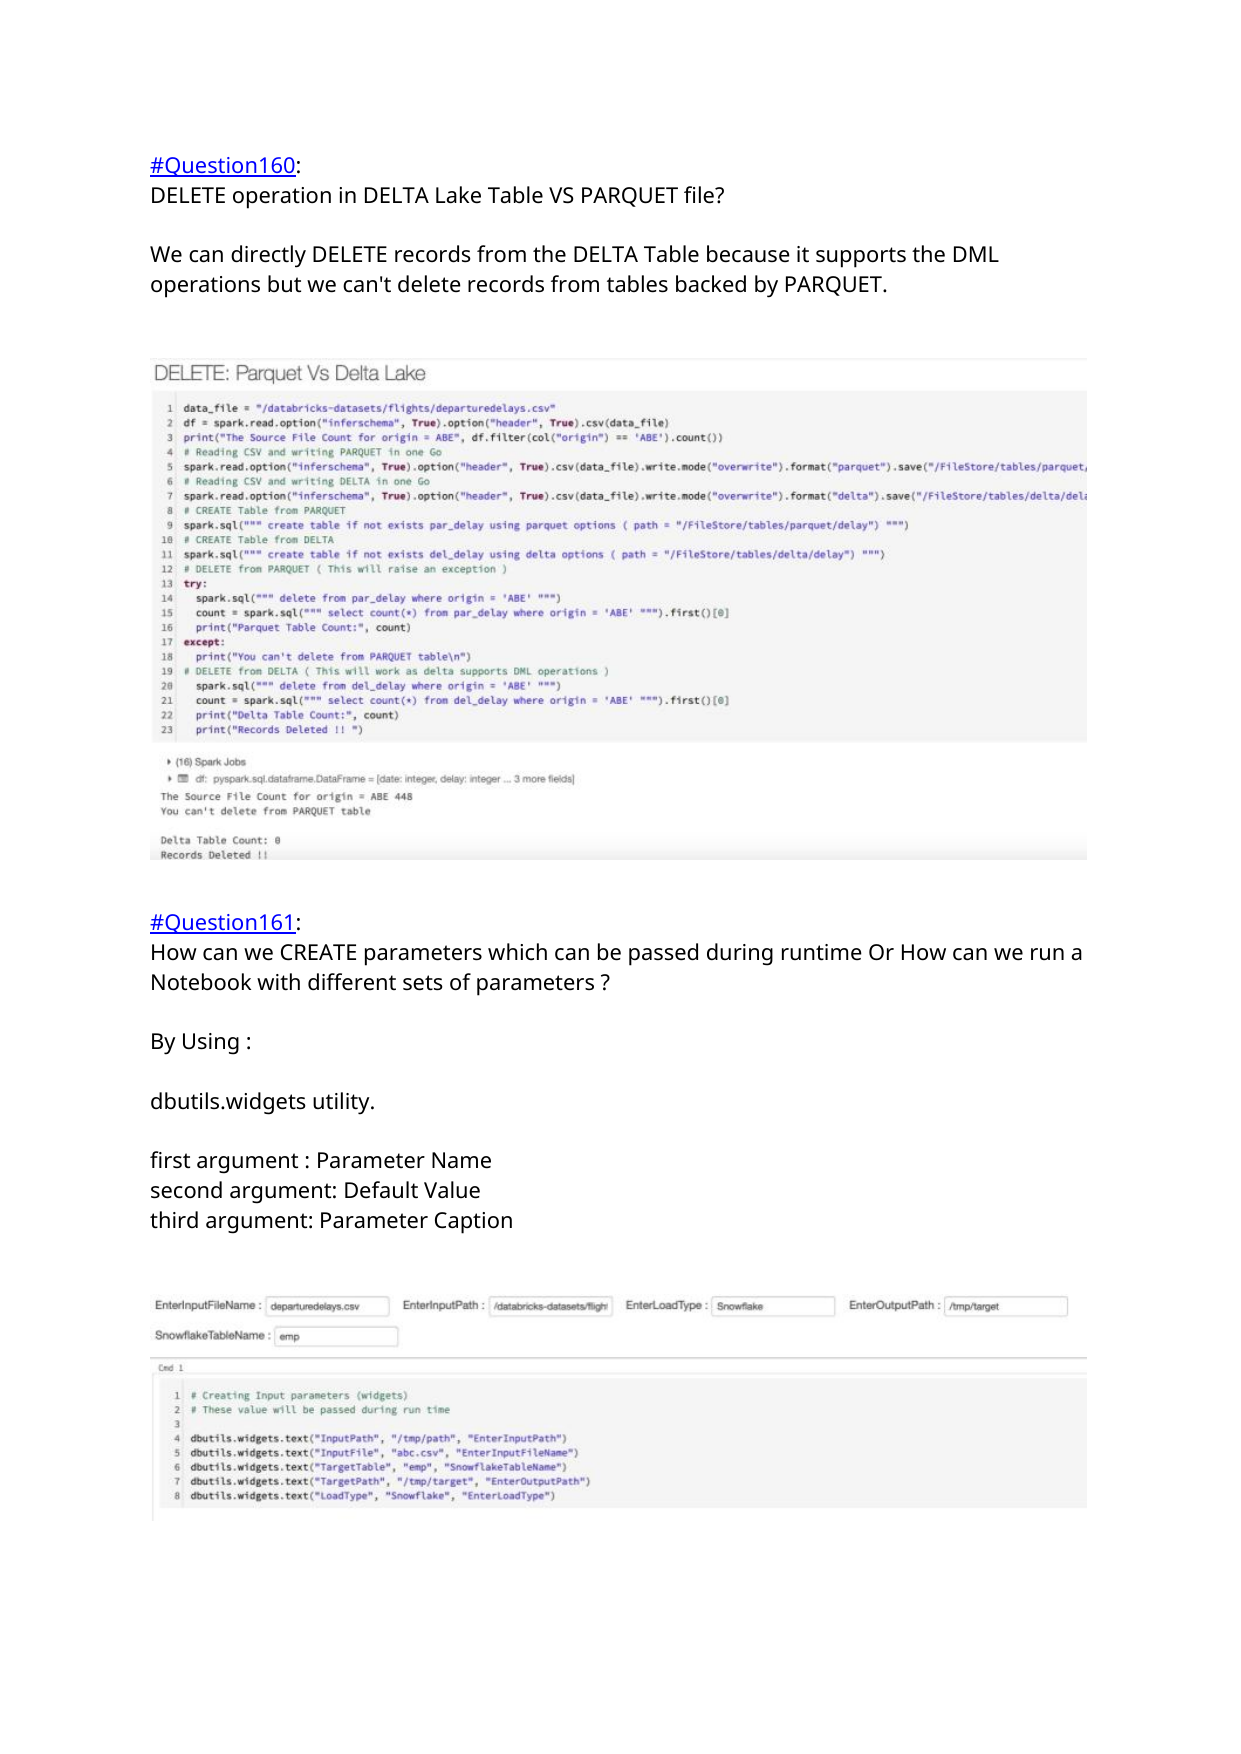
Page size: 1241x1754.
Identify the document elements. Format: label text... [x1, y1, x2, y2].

picture [150, 1294, 1087, 1521]
text #Question160: DELETE operation in DELTA Lake Table VS PARQUET file? We can directly DELETE records from the DELTA Table because it supports the DML operations but we can't delete records from tables backed by PARQUET. [150, 150, 1090, 358]
text #Question161: How can we CREATE parameters which can be passed during runtime Or How can we run a Notebook with different sets of parameters ? By Using : dbutils.widgets utility. first argument : Parameter Name second argument: Default Value third argument: Parameter Caption [150, 907, 1090, 1294]
picture [150, 358, 1087, 860]
